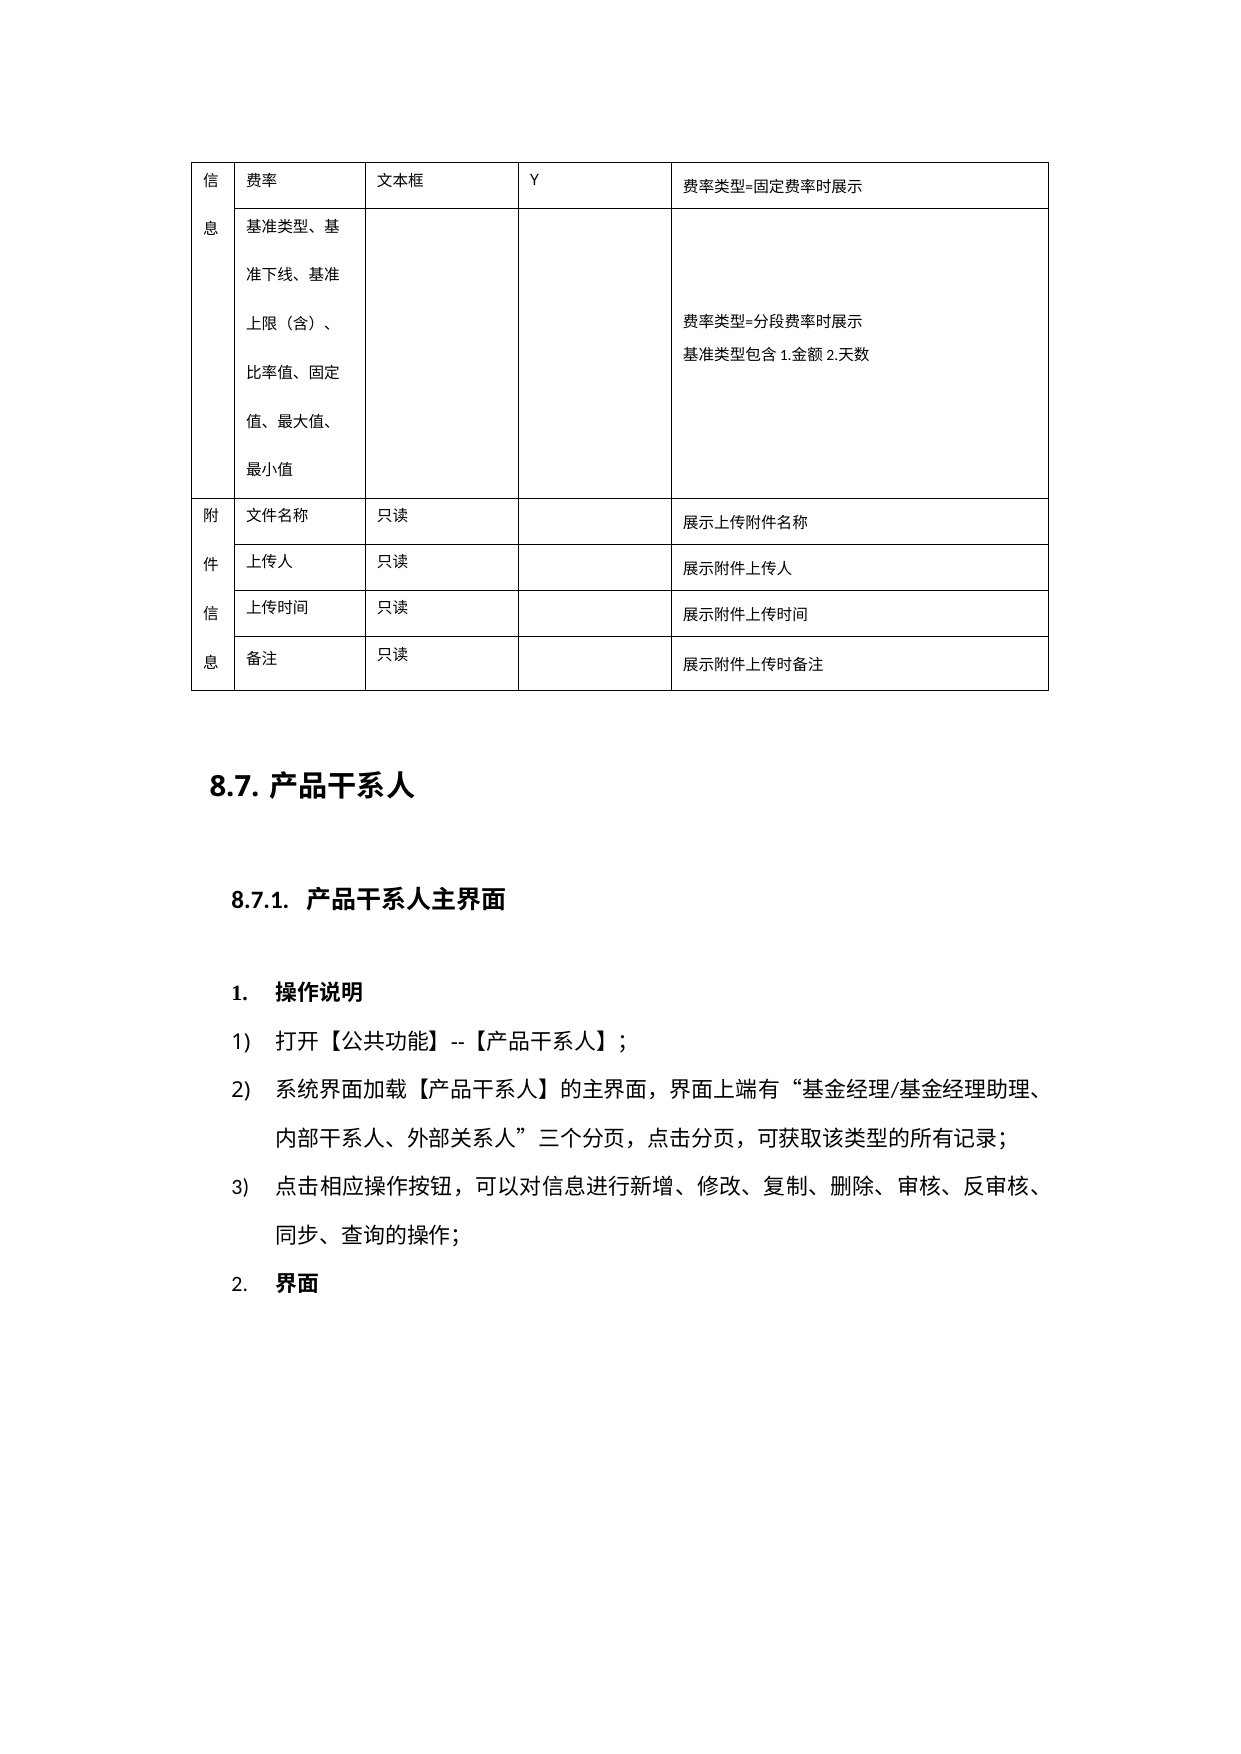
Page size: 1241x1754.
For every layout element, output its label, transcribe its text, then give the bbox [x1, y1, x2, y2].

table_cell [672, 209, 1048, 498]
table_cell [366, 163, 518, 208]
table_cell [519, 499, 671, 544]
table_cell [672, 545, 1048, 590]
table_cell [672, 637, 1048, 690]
list 操作说明 [231, 975, 1053, 1007]
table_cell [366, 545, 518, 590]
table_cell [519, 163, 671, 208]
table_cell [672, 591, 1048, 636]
list 打开【公共功能】--【产品干系人】； [231, 1023, 1053, 1056]
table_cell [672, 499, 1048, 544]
list 系统界面加载【产品干系人】的主界面，界面上端有“基金经理/基金经理助理、内部干系人、外部关系人”三个分页，点击分页，可获取该类型的所有记录； [231, 1072, 1053, 1153]
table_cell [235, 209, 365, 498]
subtitle 产品干系人 [209, 752, 1053, 817]
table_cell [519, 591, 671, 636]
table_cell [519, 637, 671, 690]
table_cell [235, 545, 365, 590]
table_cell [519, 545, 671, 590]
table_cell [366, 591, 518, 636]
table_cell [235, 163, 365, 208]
list 界面 [231, 1266, 1053, 1298]
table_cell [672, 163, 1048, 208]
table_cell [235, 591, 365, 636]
list 点击相应操作按钮，可以对信息进行新增、修改、复制、删除、审核、反审核、同步、查询的操作； [231, 1169, 1053, 1250]
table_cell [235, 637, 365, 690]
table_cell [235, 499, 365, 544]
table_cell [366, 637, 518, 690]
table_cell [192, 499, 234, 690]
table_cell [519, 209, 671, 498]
subtitle 产品干系人主界面 [231, 865, 1053, 930]
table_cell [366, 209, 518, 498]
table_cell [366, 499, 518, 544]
